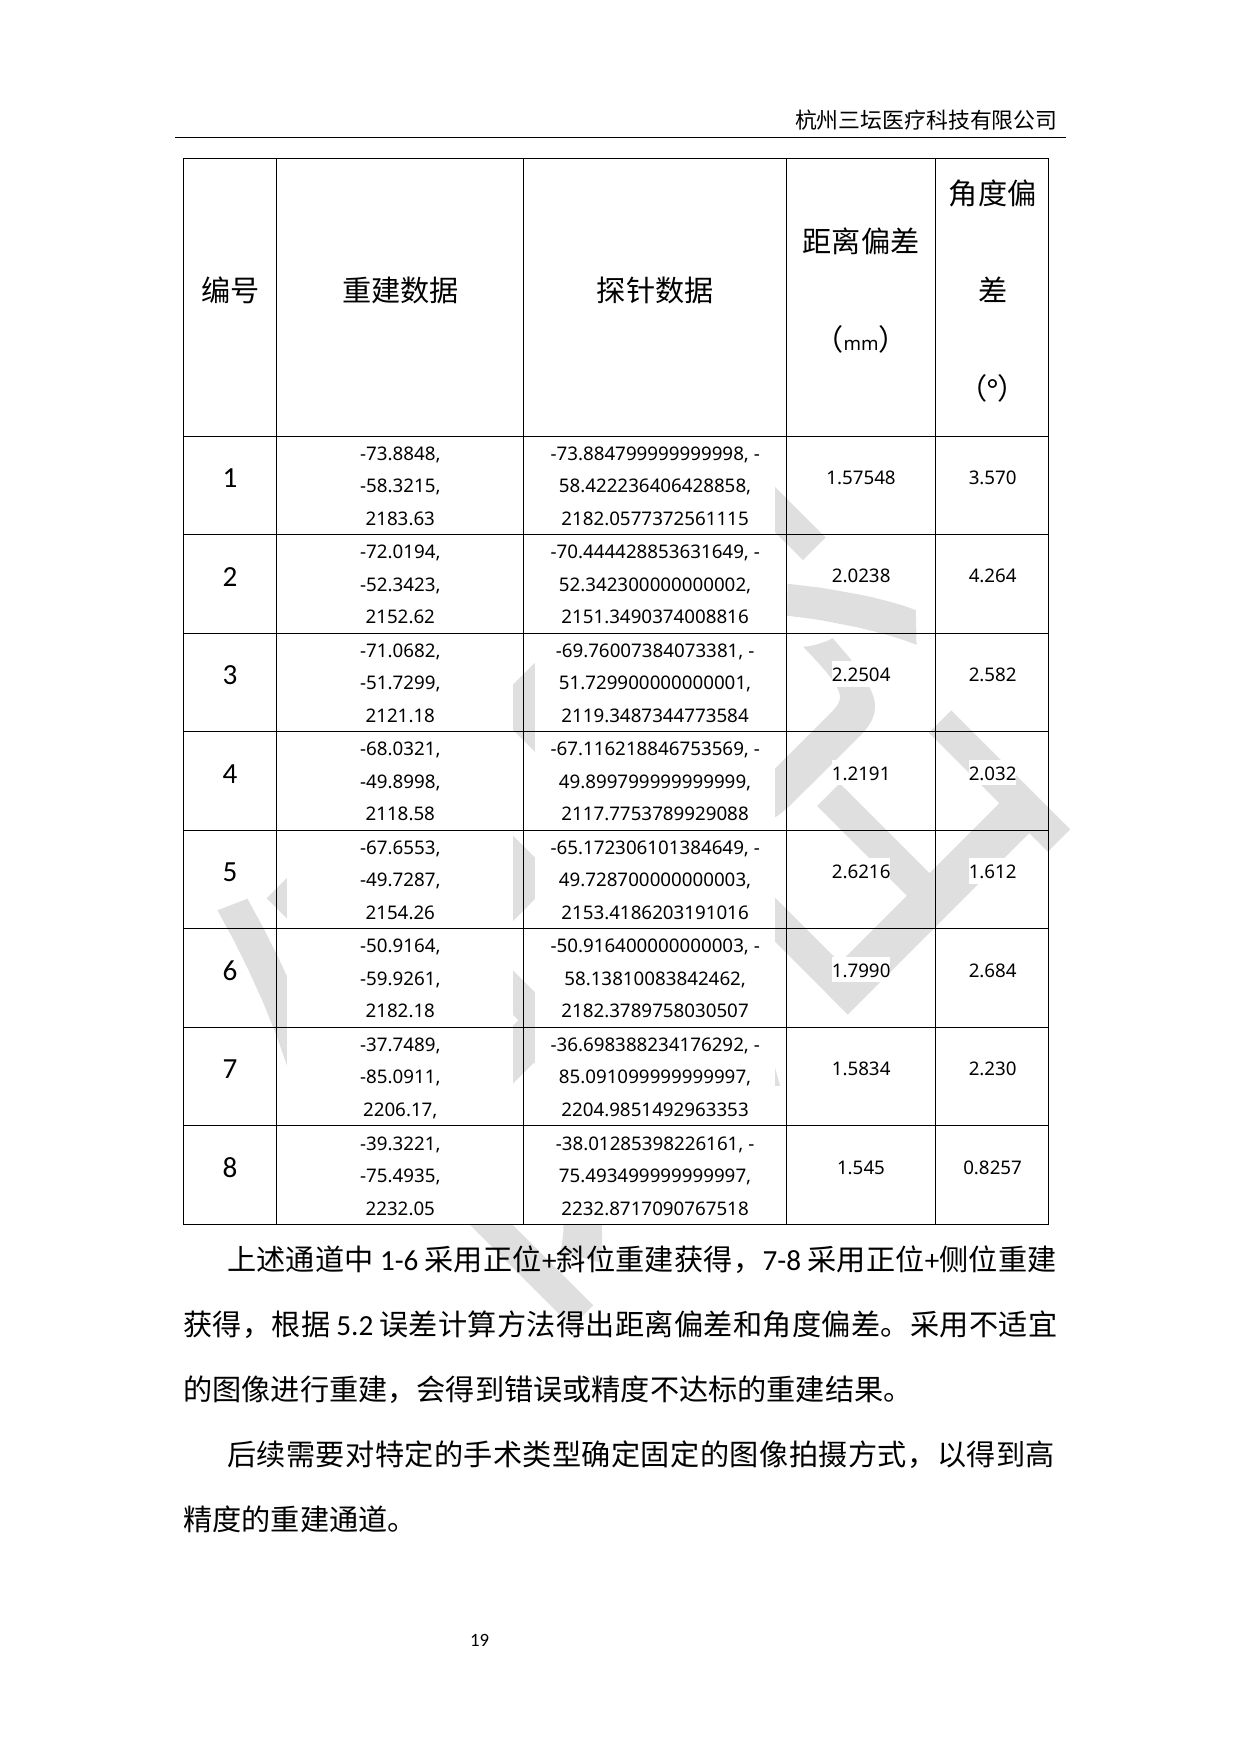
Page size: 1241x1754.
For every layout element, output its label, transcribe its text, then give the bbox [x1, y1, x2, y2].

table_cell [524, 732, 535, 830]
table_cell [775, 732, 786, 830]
table_cell 1 [184, 437, 276, 534]
text 上述通道中1-6采用正位+斜位重建获得，7-8采用正位+侧位重建获得，根据5.2误差计算方法得出距离偏差和角度偏差。采用不适宜的图像进行重建，会得到错误或精度不达标的重建结果。 [183, 1225, 1057, 1420]
table_cell 6 [184, 929, 276, 1027]
table_cell 4 [184, 732, 276, 830]
table_cell 2 [184, 535, 276, 633]
table_cell 1.7990 [787, 929, 935, 1027]
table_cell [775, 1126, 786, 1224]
table_cell 3.570 [936, 437, 1048, 534]
table_cell 5 [184, 831, 276, 928]
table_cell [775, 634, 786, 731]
table_cell 0.8257 [936, 1126, 1048, 1224]
table_cell 1.5834 [787, 1028, 935, 1125]
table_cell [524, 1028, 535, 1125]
table_cell 1.57548 [787, 437, 935, 534]
table_cell 2.032 [936, 732, 1048, 830]
table_cell 2.2504 [787, 634, 935, 731]
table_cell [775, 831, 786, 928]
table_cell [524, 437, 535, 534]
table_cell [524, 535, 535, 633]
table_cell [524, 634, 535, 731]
table_cell 1.612 [936, 831, 1048, 928]
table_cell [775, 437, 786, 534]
table_cell 2.230 [936, 1028, 1048, 1125]
table_header 角度偏差（°） [936, 159, 1048, 436]
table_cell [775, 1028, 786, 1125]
table_cell 2.6216 [787, 831, 935, 928]
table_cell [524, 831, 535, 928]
table_header 探针数据 [524, 159, 786, 436]
table_cell 1.2191 [787, 732, 935, 830]
table_cell 7 [184, 1028, 276, 1125]
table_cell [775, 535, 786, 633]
table_cell 2.0238 [787, 535, 935, 633]
text 后续需要对特定的手术类型确定固定的图像拍摄方式，以得到高精度的重建通道。 [183, 1420, 1057, 1550]
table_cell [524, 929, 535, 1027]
table_cell 8 [184, 1126, 276, 1224]
table_cell 4.264 [936, 535, 1048, 633]
table_cell 3 [184, 634, 276, 731]
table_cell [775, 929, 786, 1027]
table_cell 2.582 [936, 634, 1048, 731]
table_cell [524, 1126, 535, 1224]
table_header 编号 [184, 159, 276, 436]
table_cell 2.684 [936, 929, 1048, 1027]
table_header 重建数据 [277, 159, 523, 436]
table_cell 1.545 [787, 1126, 935, 1224]
table_header 距离偏差（mm） [787, 159, 935, 436]
